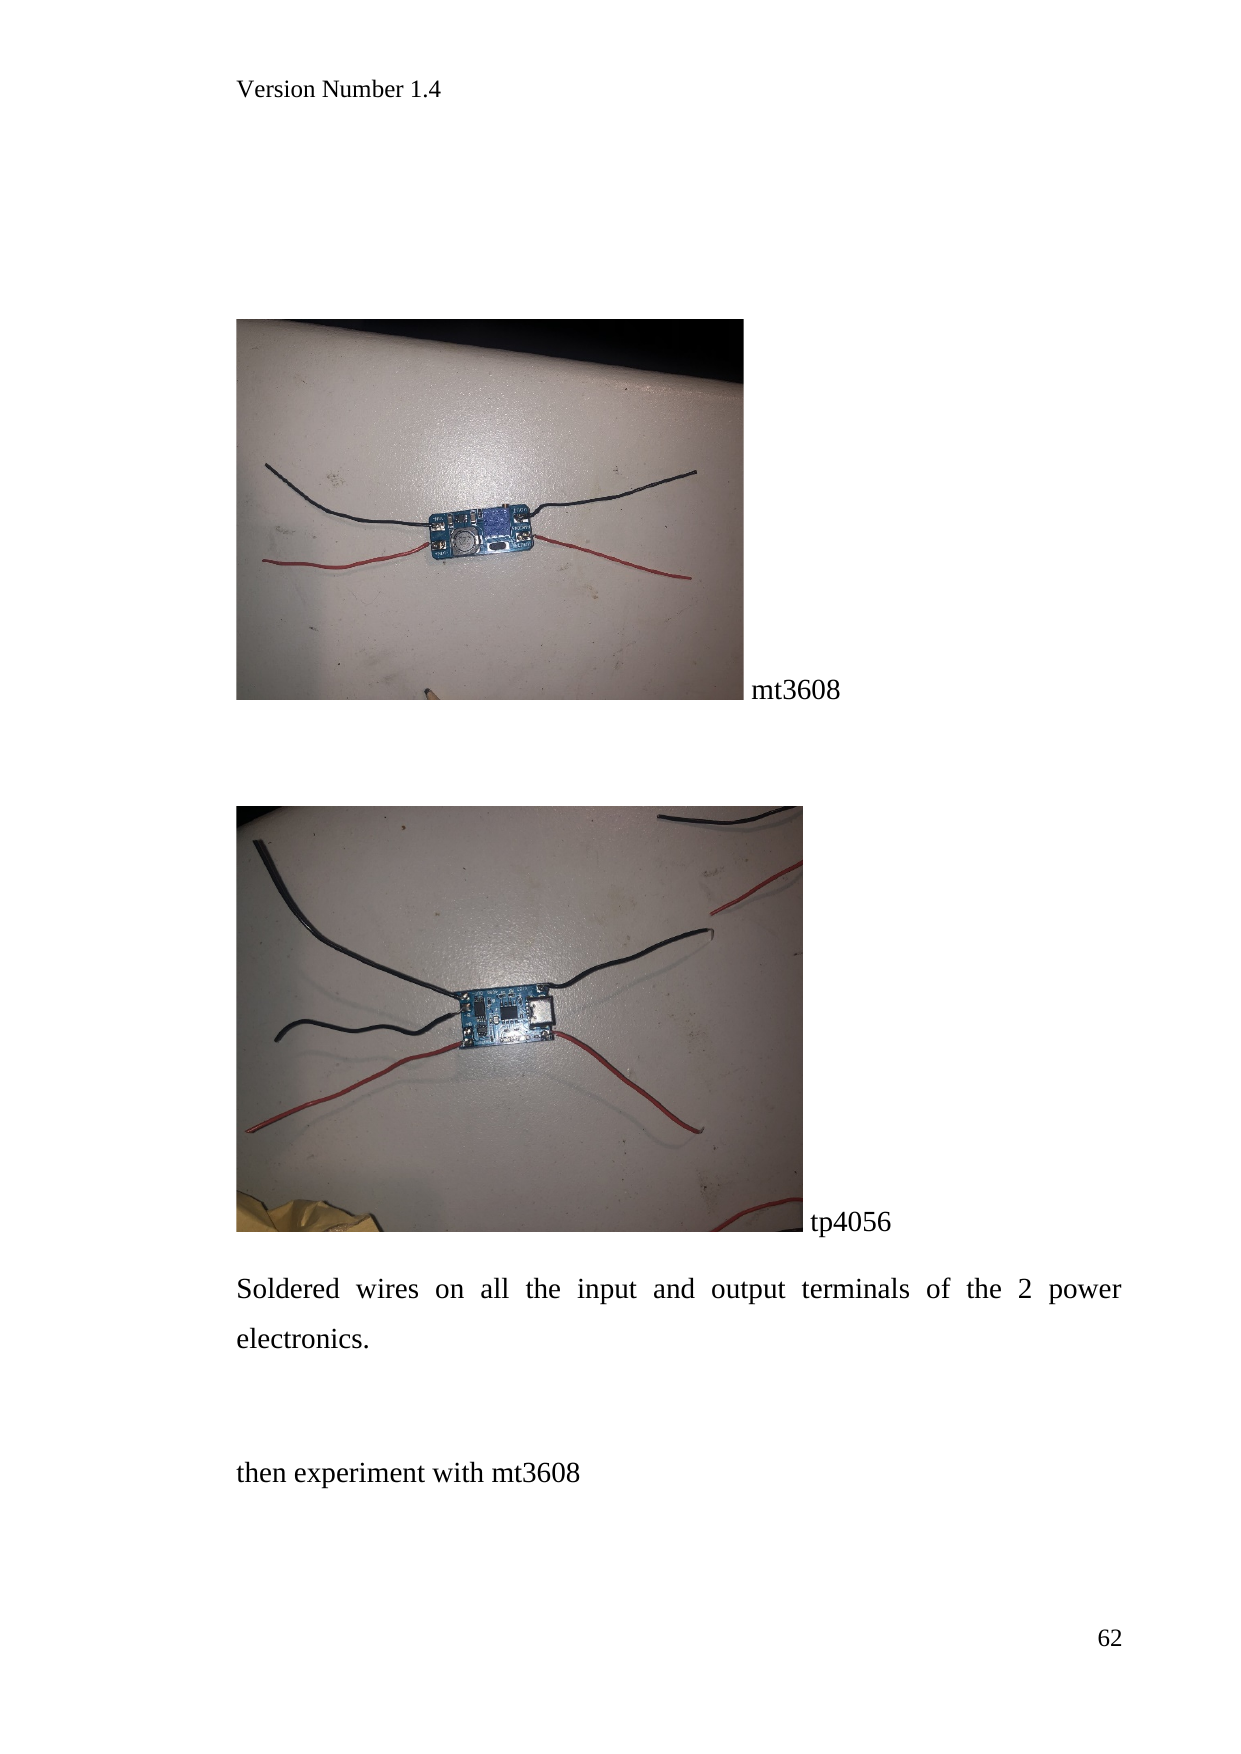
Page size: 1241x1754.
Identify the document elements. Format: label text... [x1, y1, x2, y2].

picture [236, 806, 803, 1232]
text Soldered wires on all the input and output terminals of the 2 power electronics. [236, 1271, 1122, 1355]
text then experiment with mt3608 [236, 1455, 1122, 1489]
picture [236, 319, 744, 700]
